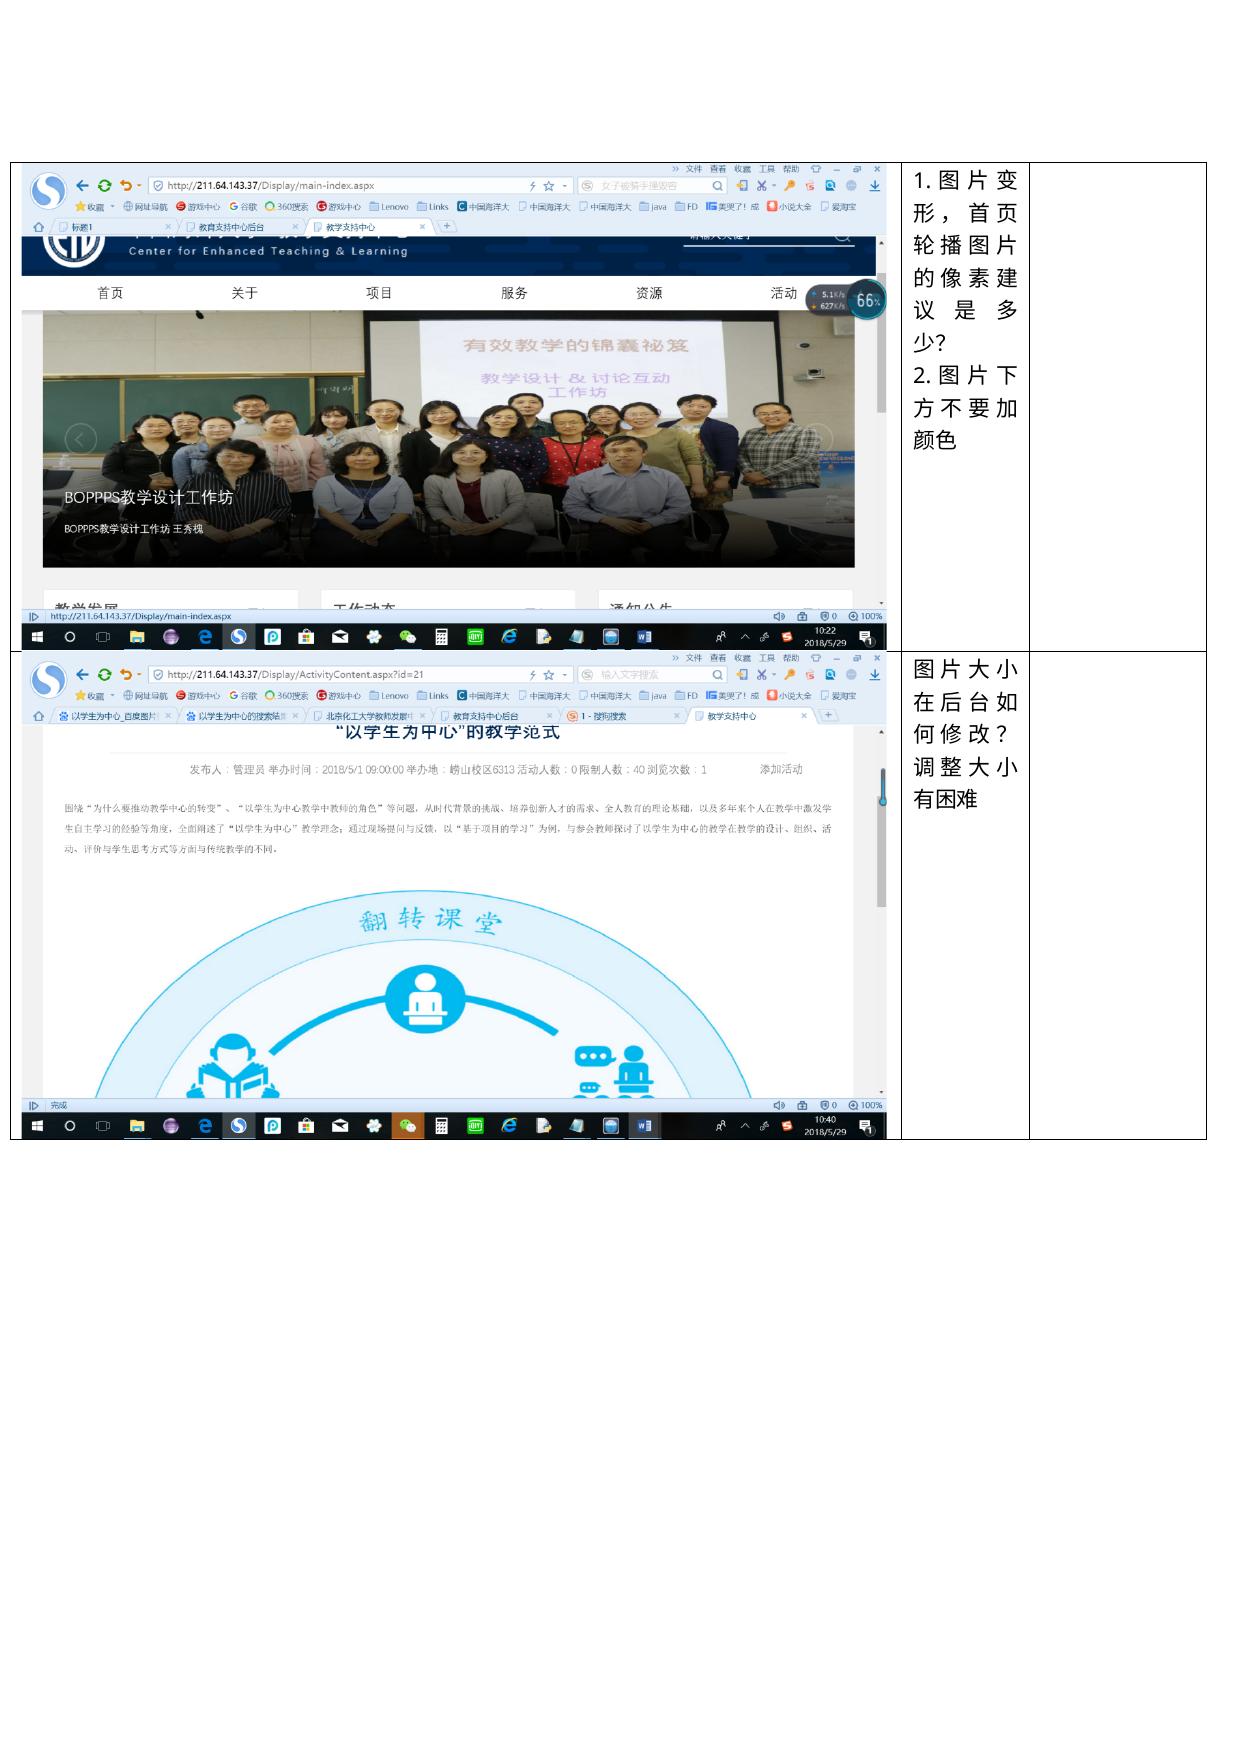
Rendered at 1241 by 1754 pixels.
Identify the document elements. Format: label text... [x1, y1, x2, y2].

table_cell [1030, 163, 1206, 651]
table_cell [11, 163, 901, 651]
table_cell [1030, 652, 1206, 1139]
table_cell [887, 652, 901, 1139]
table_cell 图片大小在后台如何修改？调整大小有困难 [902, 652, 1029, 1139]
table_cell [11, 652, 21, 1139]
picture [21, 163, 887, 650]
picture [21, 651, 887, 1139]
table_cell 1.图片变形，首页轮播图片的像素建议是多少？ 2.图片下方不要加颜色 [902, 163, 1029, 651]
